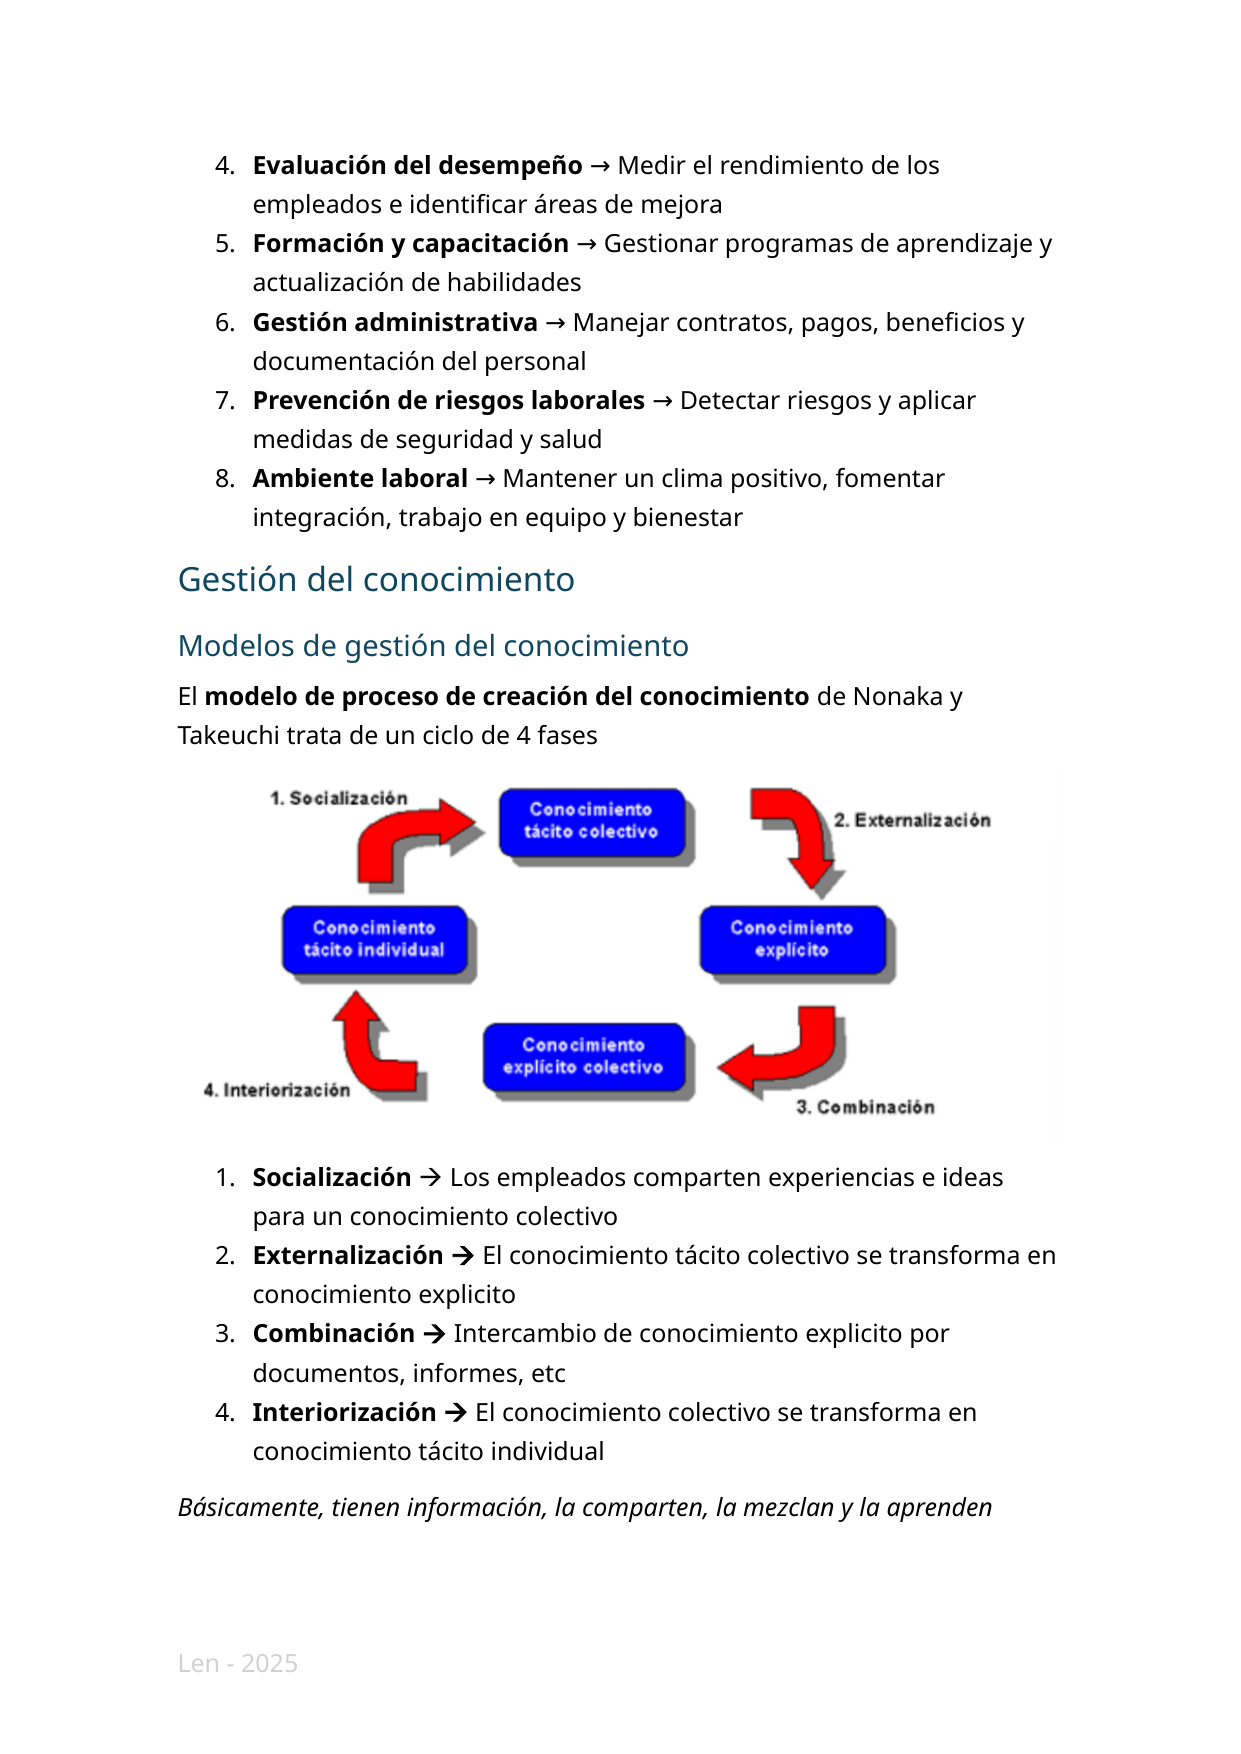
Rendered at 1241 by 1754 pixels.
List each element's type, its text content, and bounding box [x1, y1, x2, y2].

text El modelo de proceso de creación del conocimiento de Nonaka y Takeuchi trata de un ciclo de 4 fases [177, 679, 1063, 752]
list Combinación Intercambio de conocimiento explicito por documentos, informes, etc [215, 1316, 1063, 1389]
list Formación y capacitación → Gestionar programas de aprendizaje y actualización de habilidades [215, 226, 1063, 299]
list Gestión administrativa → Manejar contratos, pagos, beneficios y documentación del personal [215, 304, 1063, 377]
list Interiorización El conocimiento colectivo se transforma en conocimiento tácito individual [215, 1394, 1063, 1468]
subtitle Modelos de gestión del conocimiento [177, 625, 1063, 664]
subtitle Gestión del conocimiento [177, 556, 1063, 601]
list Externalización El conocimiento tácito colectivo se transforma en conocimiento explicito [215, 1238, 1063, 1311]
list Socialización Los empleados comparten experiencias e ideas para un conocimiento colectivo [215, 1159, 1063, 1233]
list Evaluación del desempeño → Medir el rendimiento de los empleados e identificar áreas de mejora [215, 148, 1063, 221]
list Prevención de riesgos laborales → Detectar riesgos y aplicar medidas de seguridad y salud [215, 383, 1063, 456]
picture [177, 773, 1063, 1138]
text Básicamente, tienen información, la comparten, la mezclan y la aprenden [177, 1489, 1063, 1523]
list Ambiente laboral → Mantener un clima positivo, fomentar integración, trabajo en equipo y bienestar [215, 461, 1063, 534]
